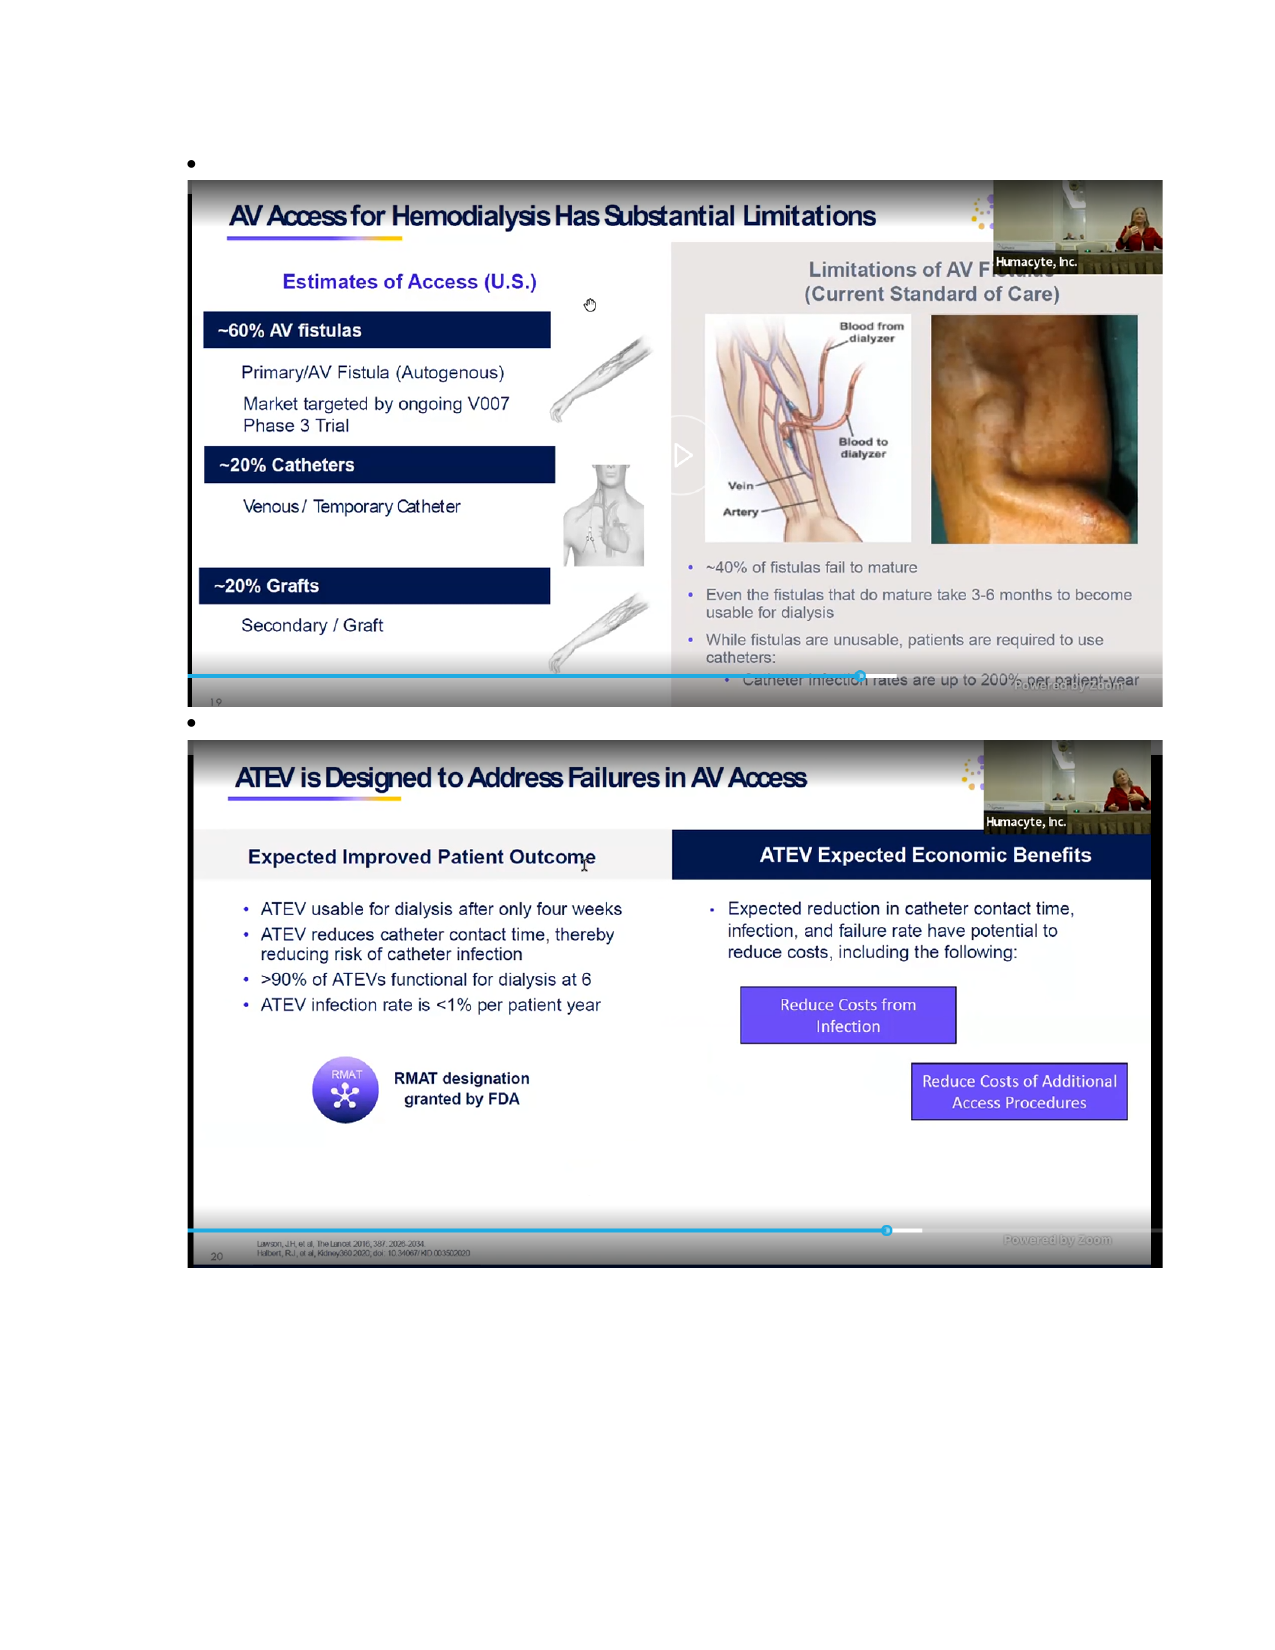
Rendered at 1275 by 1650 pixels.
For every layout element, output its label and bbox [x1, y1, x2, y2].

picture [187, 738, 1163, 1268]
picture [187, 180, 1163, 707]
